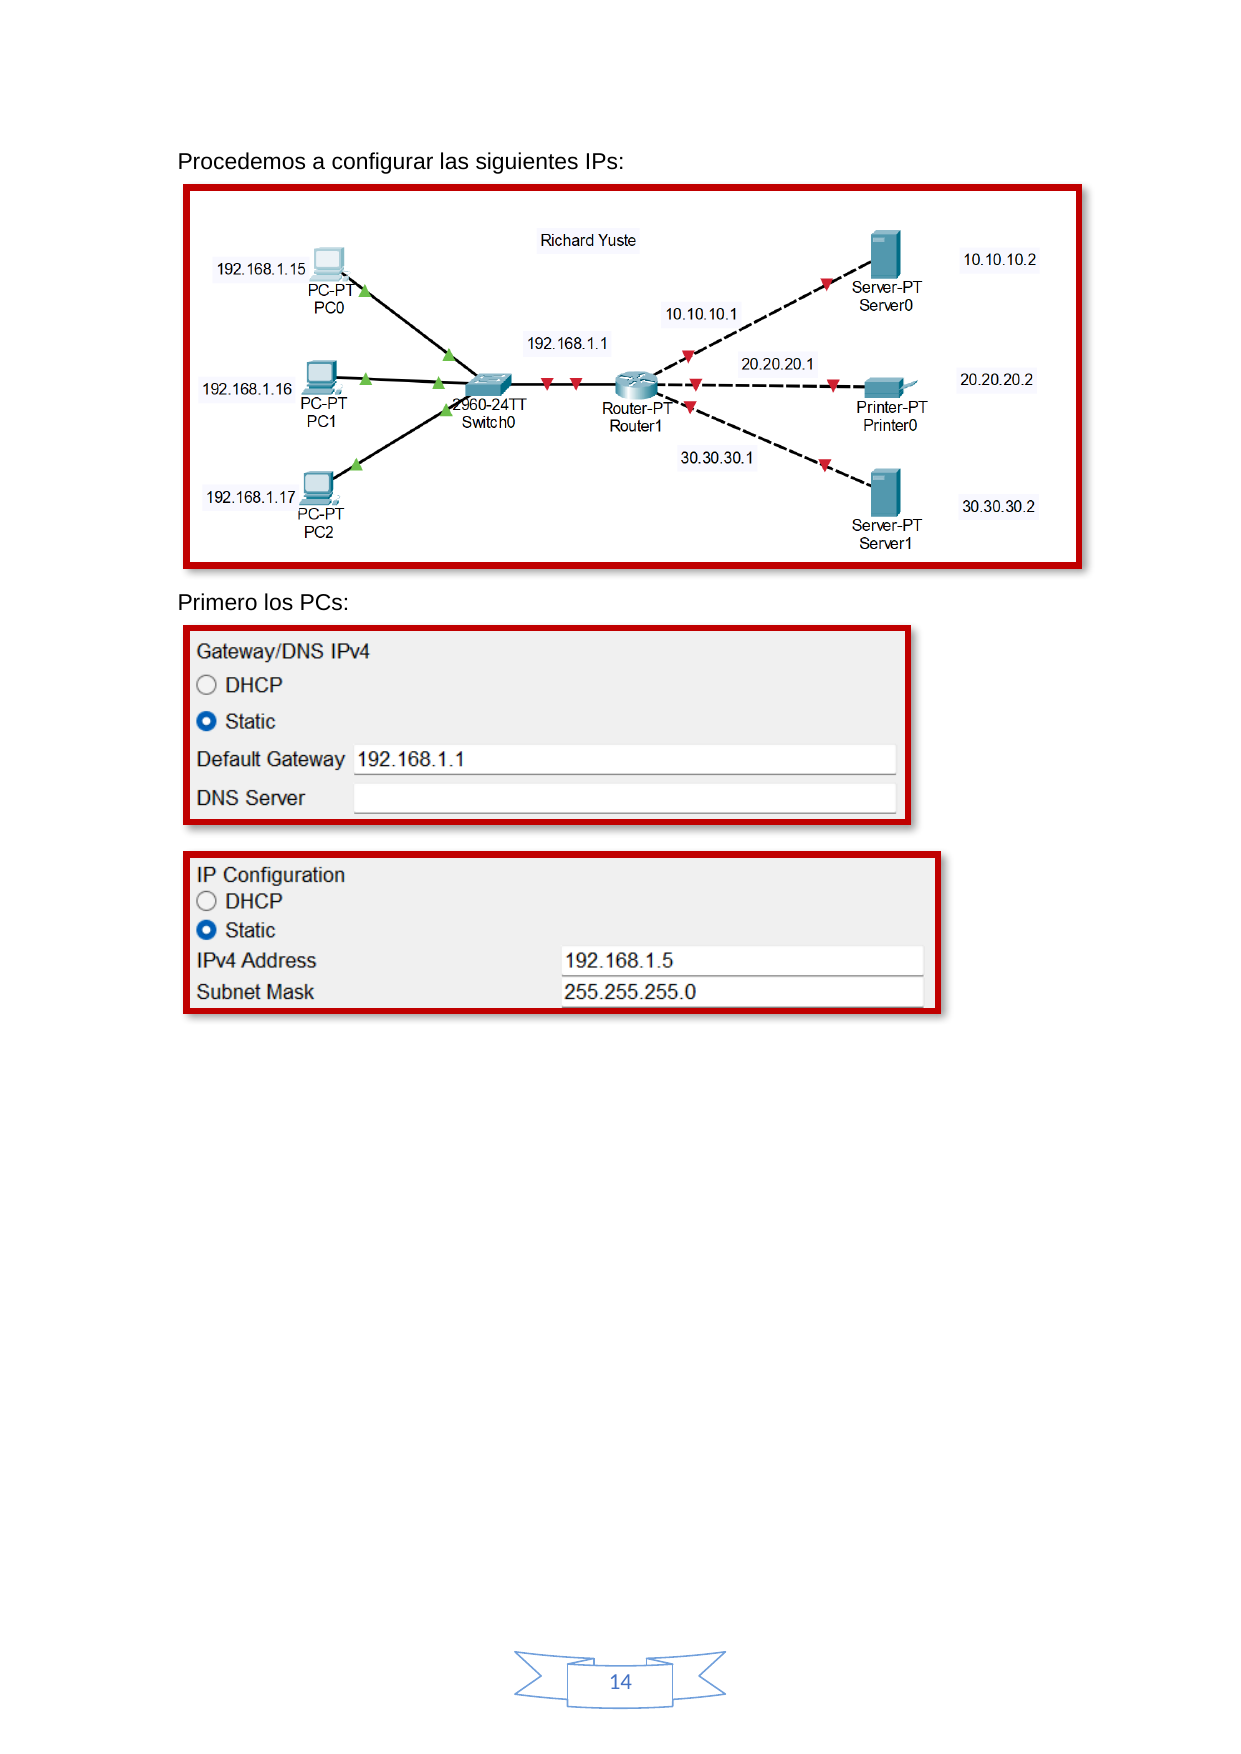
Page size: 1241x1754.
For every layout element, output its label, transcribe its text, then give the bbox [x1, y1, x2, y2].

text Primero los PCs: [177, 589, 1063, 615]
picture [190, 191, 1076, 562]
picture [190, 858, 935, 1008]
picture [190, 631, 905, 819]
